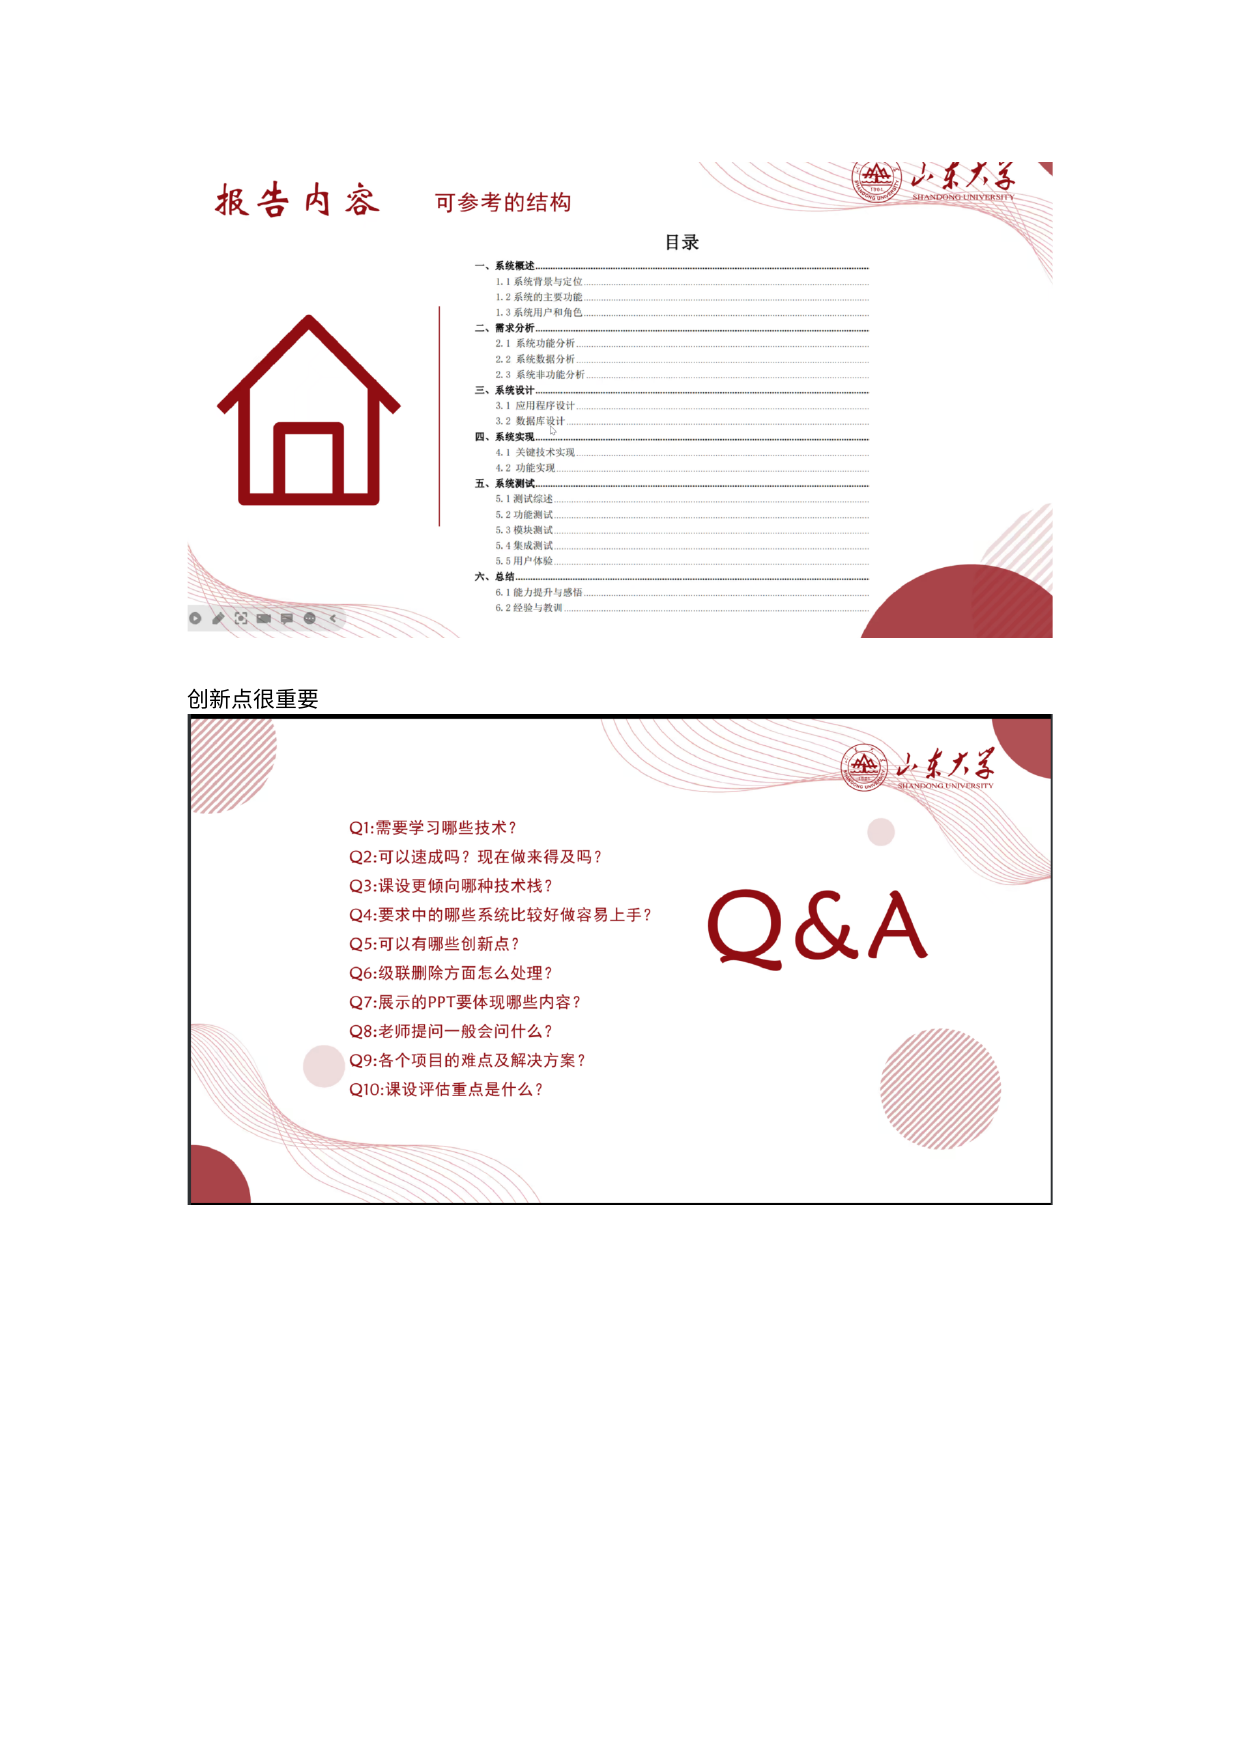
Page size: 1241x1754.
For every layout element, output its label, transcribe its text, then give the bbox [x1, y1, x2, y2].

picture [187, 162, 1053, 638]
text 创新点很重要 [187, 682, 1053, 714]
picture [187, 714, 1053, 1205]
